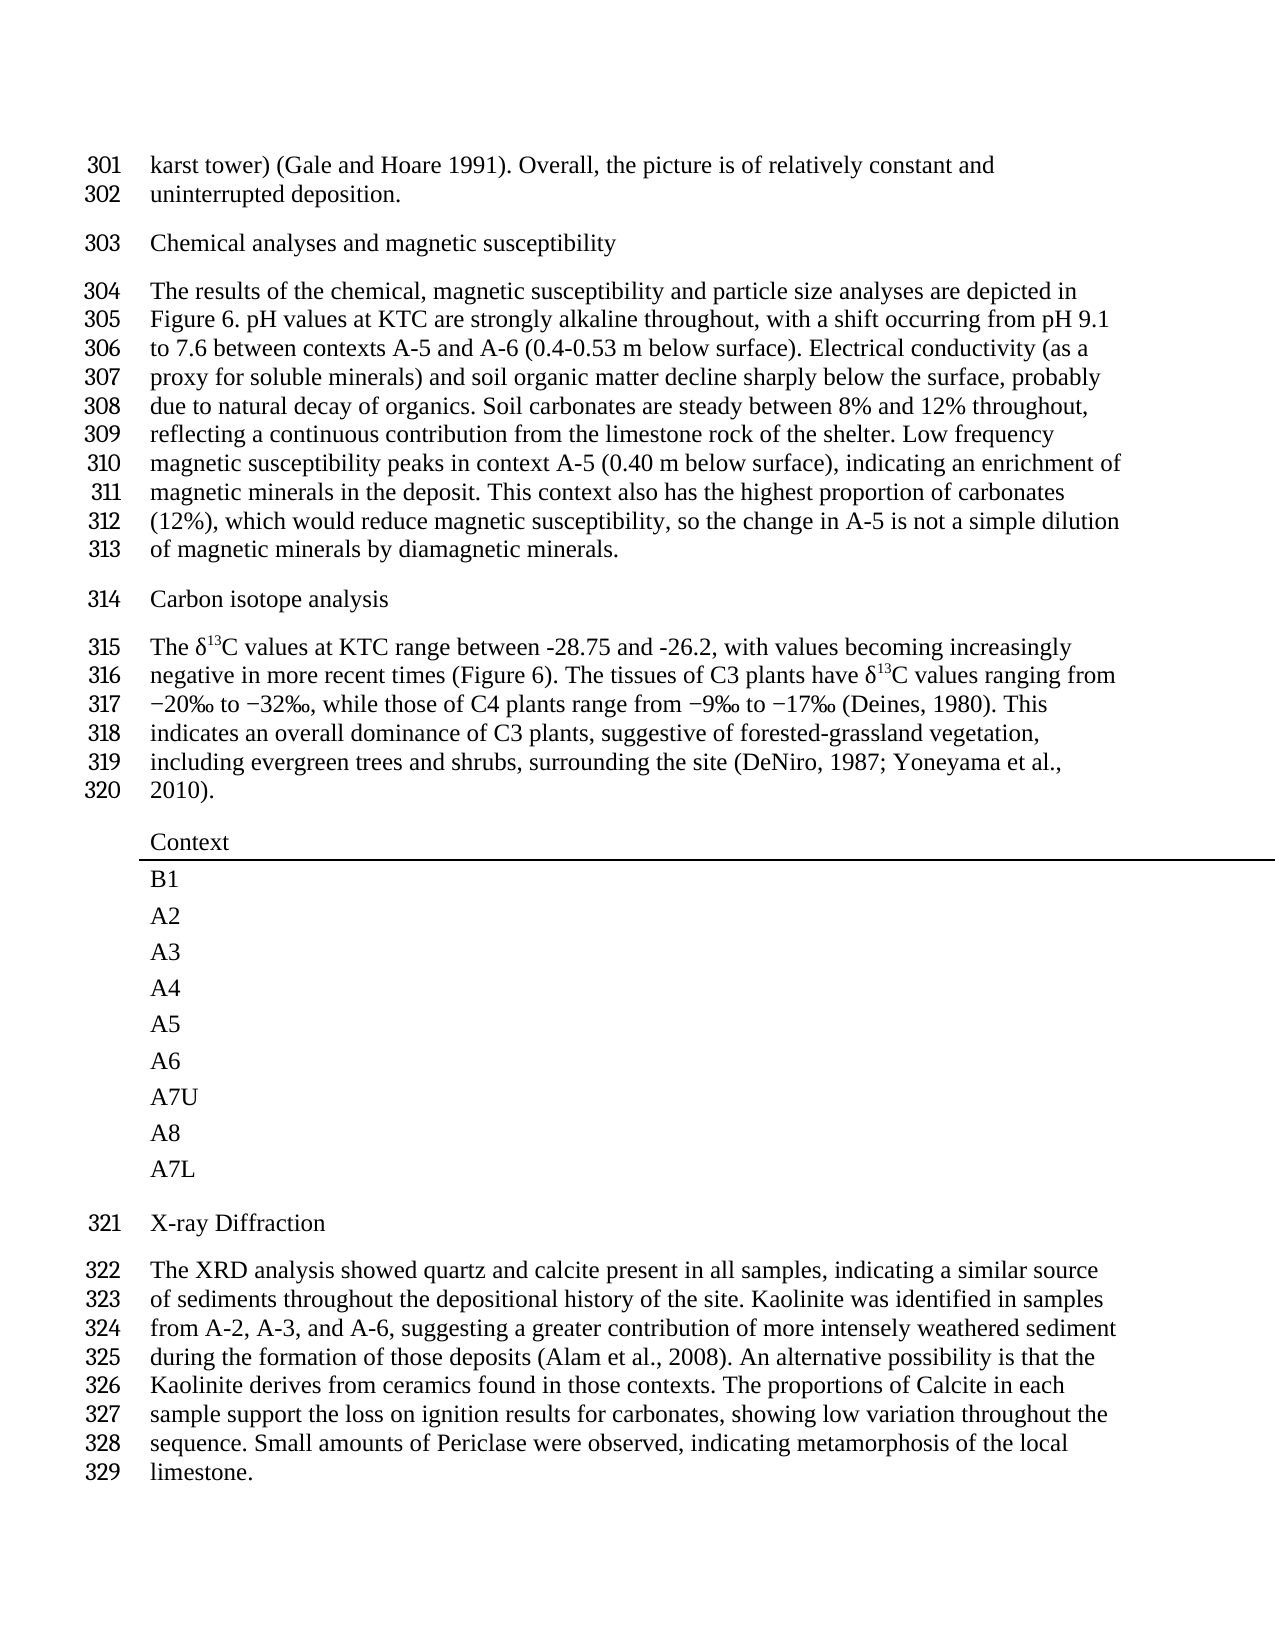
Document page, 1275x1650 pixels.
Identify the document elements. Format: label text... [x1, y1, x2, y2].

table_header Context [139, 823, 1275, 859]
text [150, 150, 1125, 207]
table_cell A4 [139, 970, 1275, 1006]
table_cell A6 [139, 1042, 1275, 1078]
table_cell A2 [139, 897, 1275, 933]
table_cell B1 [139, 861, 1275, 897]
subtitle X-ray Diffraction [150, 1208, 1125, 1237]
text The XRD analysis showed quartz and calcite present in all samples, indicating a similar source of sediments throughout the depositional history of the site. Kaolinite was identified in samples from A-2, A-3, and A-6, suggesting a greater contribution of more intensely weathered sediment during the formation of those deposits (Alam et al., 2008). An alternative possibility is that the Kaolinite derives from ceramics found in those contexts. The proportions of Calcite in each sample support the loss on ignition results for carbonates, showing low variation throughout the sequence. Small amounts of Periclase were observed, indicating metamorphosis of the local limestone. [150, 1255, 1125, 1485]
table_cell A8 [139, 1115, 1275, 1151]
text The results of the chemical, magnetic susceptibility and particle size analyses are depicted in Figure 6. pH values at KTC are strongly alkaline throughout, with a shift occurring from pH 9.1 to 7.6 between contexts A-5 and A-6 (0.4-0.53 m below surface). Electrical conductivity (as a proxy for soluble minerals) and soil organic matter decline sharply below the surface, probably due to natural decay of organics. Soil carbonates are steady between 8% and 12% throughout, reflecting a continuous contribution from the limestone rock of the shelter. Low frequency magnetic susceptibility peaks in context A-5 (0.40 m below surface), indicating an enrichment of magnetic minerals in the deposit. This context also has the highest proportion of carbonates (12%), which would reduce magnetic susceptibility, so the change in A-5 is not a simple dilution of magnetic minerals by diamagnetic minerals. [150, 276, 1125, 563]
text The δ13C values at KTC range between -28.75 and -26.2, with values becoming increasingly negative in more recent times (Figure 6). The tissues of C3 plants have δ13C values ranging from −20‰ to −32‰, while those of C4 plants range from −9‰ to −17‰ (Deines, 1980). This indicates an overall dominance of C3 plants, suggestive of forested-grassland vegetation, including evergreen trees and shrubs, surrounding the site (DeNiro, 1987; Yoneyama et al., 2010). [150, 632, 1125, 804]
table_cell A3 [139, 933, 1275, 969]
subtitle Carbon isotope analysis [150, 584, 1125, 613]
table_cell A7U [139, 1078, 1275, 1114]
subtitle Chemical analyses and magnetic susceptibility [150, 228, 1125, 257]
table_cell A7L [139, 1151, 1275, 1187]
table_cell A5 [139, 1006, 1275, 1042]
